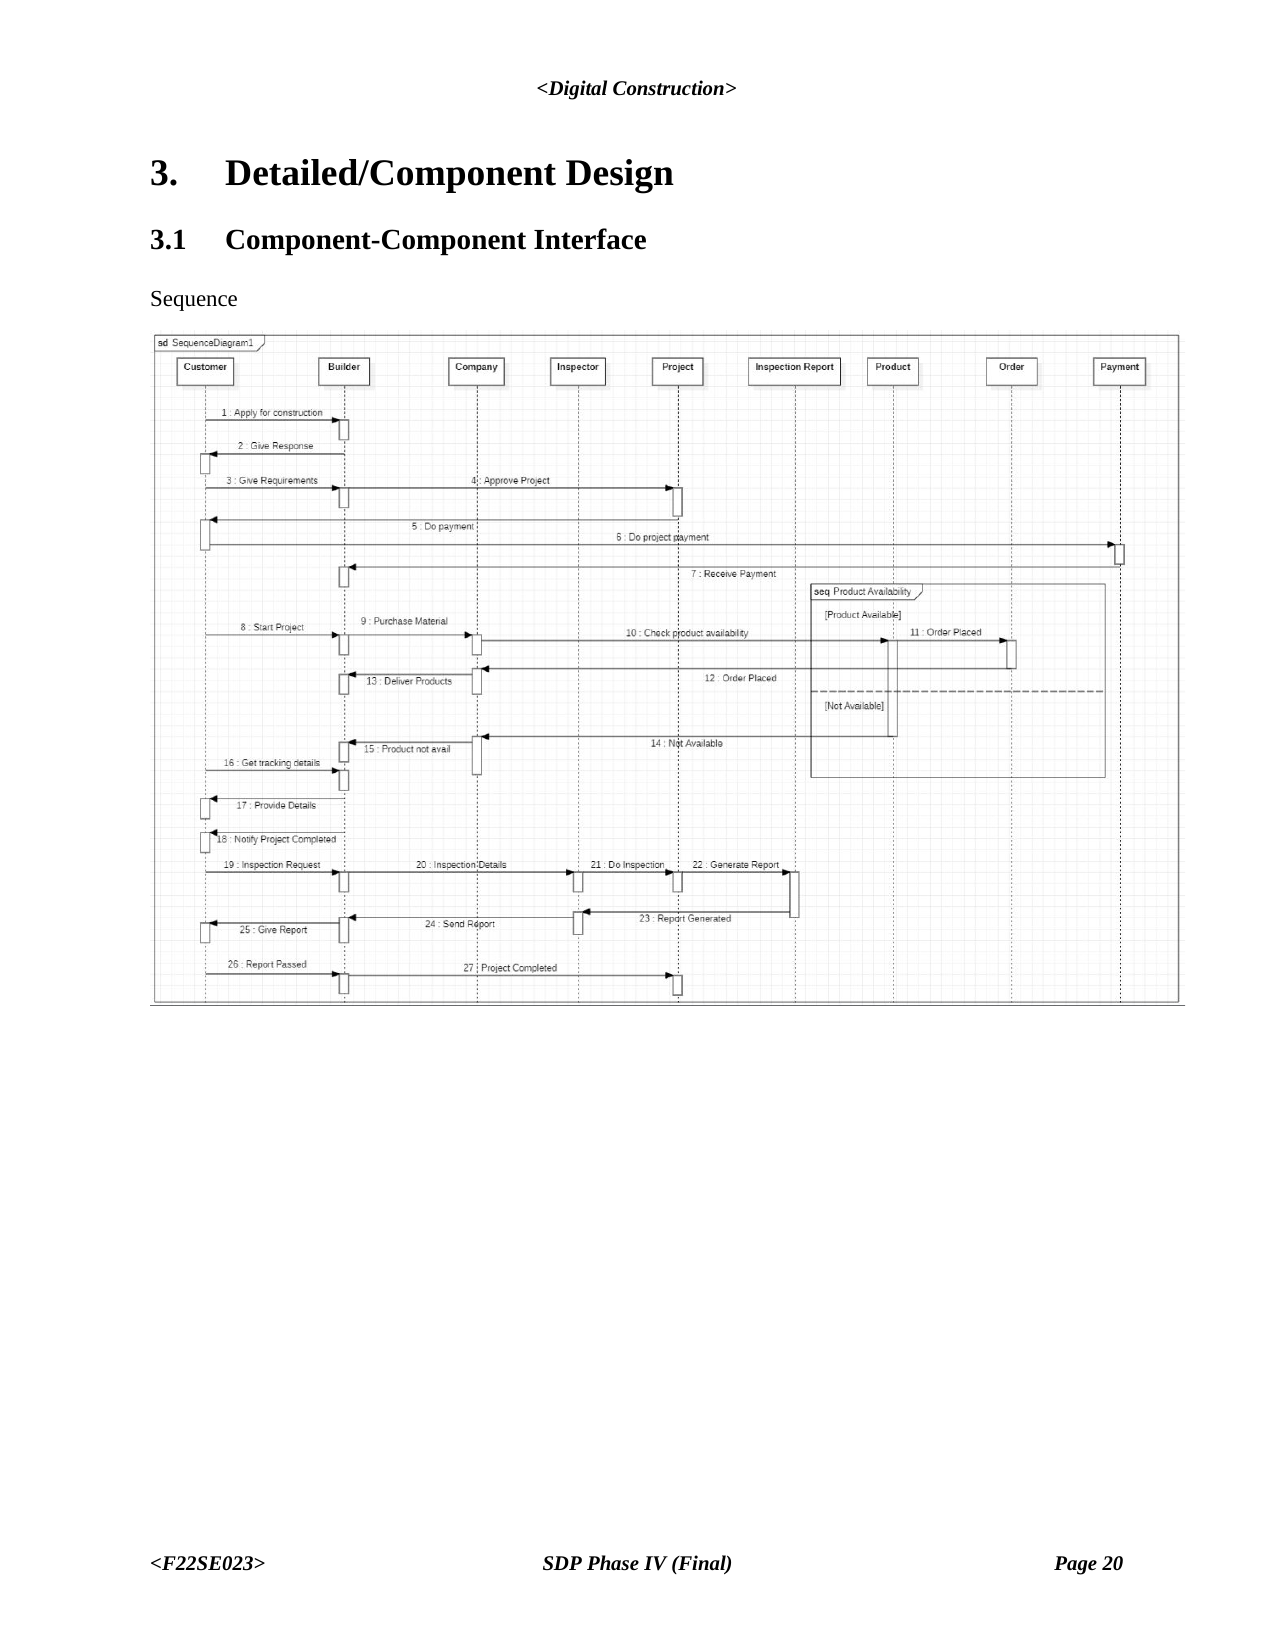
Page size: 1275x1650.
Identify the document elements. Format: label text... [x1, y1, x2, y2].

picture [150, 330, 1185, 1006]
subtitle Detailed/Component Design [150, 150, 1125, 193]
text Sequence [150, 285, 1125, 311]
subtitle Component-Component Interface [150, 222, 1125, 256]
